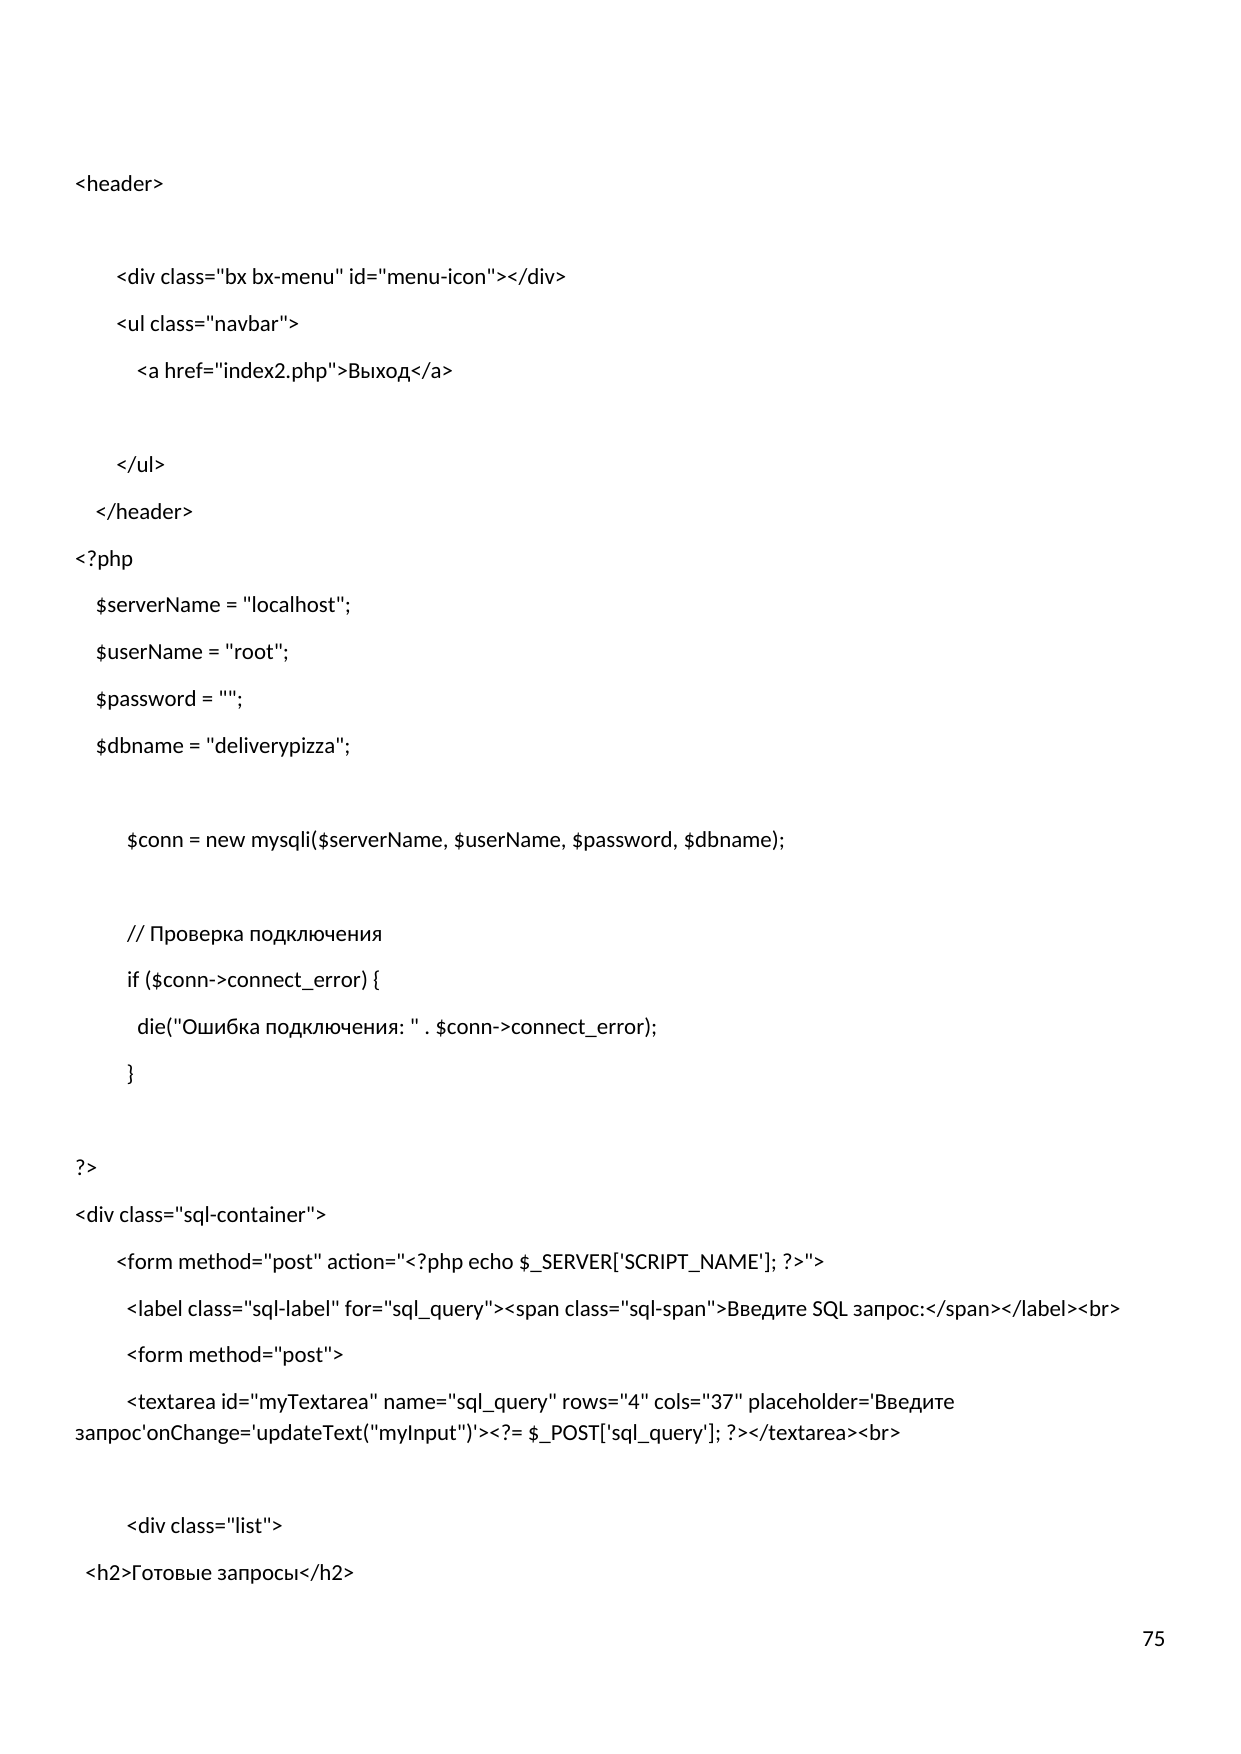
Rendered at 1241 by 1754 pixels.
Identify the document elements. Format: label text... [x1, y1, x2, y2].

text <h2>Готовые запросы</h2> [75, 1558, 1165, 1586]
text $dbname = "deliverypizza"; [75, 731, 1165, 759]
text <textarea id="myTextarea" name="sql_query" rows="4" cols="37" placeholder='Введите запрос'onChange='updateText("myInput")'><?= $_POST['sql_query']; ?></textarea><br> [75, 1387, 1165, 1446]
text <form method="post" action="<?php echo $_SERVER['SCRIPT_NAME']; ?>"> [75, 1247, 1165, 1275]
text $userName = "root"; [75, 637, 1165, 666]
text $serverName = "localhost"; [75, 591, 1165, 619]
text <?php [75, 544, 1165, 572]
text <form method="post"> [75, 1341, 1165, 1369]
text <a href="index2.php">Выход</a> [75, 356, 1165, 384]
text die("Ошибка подключения: " . $conn->connect_error); [75, 1012, 1165, 1041]
text $conn = new mysqli($serverName, $userName, $password, $dbname); [75, 825, 1165, 853]
text $password = ""; [75, 684, 1165, 712]
text <label class="sql-label" for="sql_query"><span class="sql-span">Введите SQL запрос:</span></label><br> [75, 1294, 1165, 1322]
text if ($conn->connect_error) { [75, 966, 1165, 994]
text // Проверка подключения [75, 919, 1165, 947]
text <div class="sql-container"> [75, 1200, 1165, 1228]
text <div class="bx bx-menu" id="menu-icon"></div> [75, 262, 1165, 291]
text } [75, 1059, 1165, 1087]
text ?> [75, 1153, 1165, 1181]
text <header> [75, 169, 1165, 197]
text <div class="list"> [75, 1511, 1165, 1539]
text </header> [75, 497, 1165, 525]
text <ul class="navbar"> [75, 309, 1165, 337]
text </ul> [75, 450, 1165, 478]
